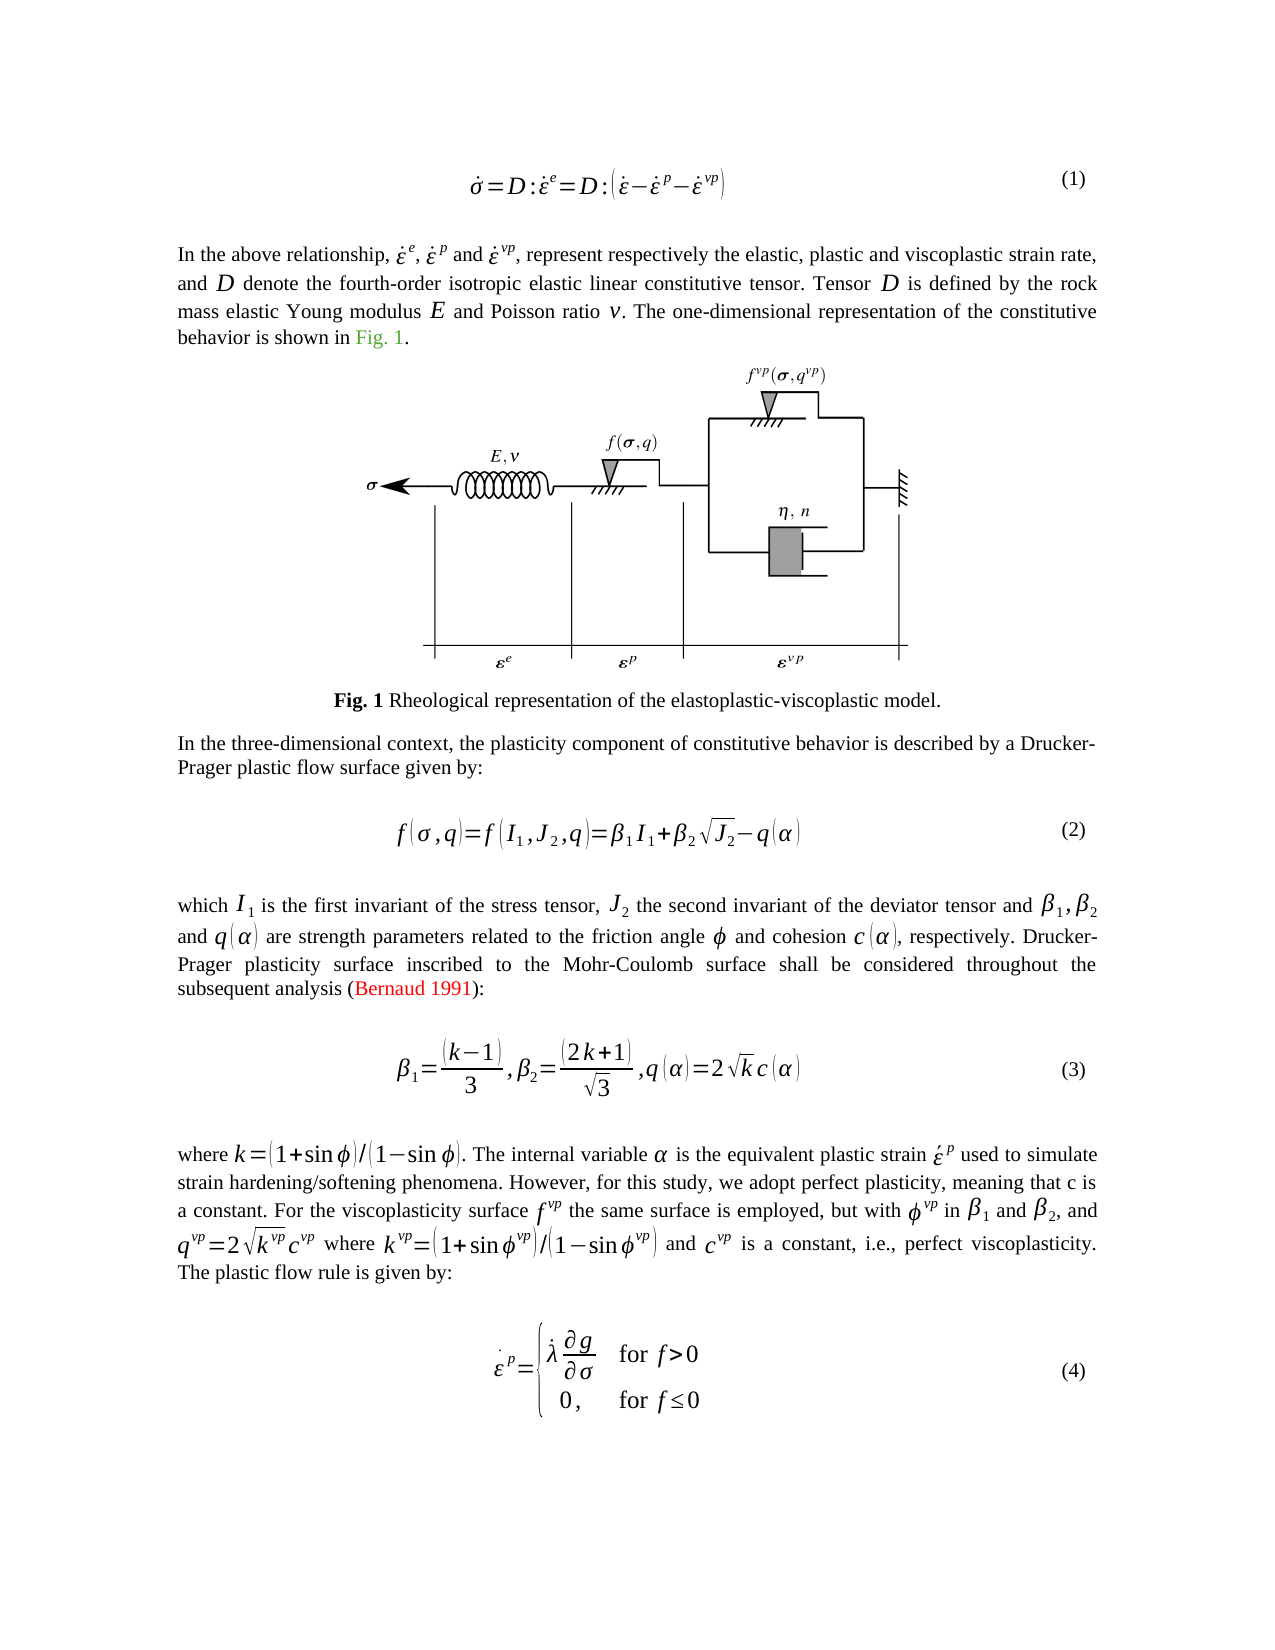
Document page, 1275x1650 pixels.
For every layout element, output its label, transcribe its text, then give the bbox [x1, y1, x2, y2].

text Fig. 1 Rheological representation of the elastoplastic-viscoplastic model. [177, 688, 1098, 712]
table_header (2) [1018, 798, 1097, 871]
table_header [177, 1018, 1018, 1120]
text which is the first invariant of the stress tensor, the second invariant of the deviator tensor and and are strength parameters related to the friction angle and cohesion , respectively. Drucker-Prager plasticity surface inscribed to the Mohr-Coulomb surface shall be considered throughout the subsequent analysis (Bernaud 1991): [177, 889, 1098, 999]
table_header (4) [1018, 1303, 1097, 1438]
text In the three-dimensional context, the plasticity component of constitutive behavior is described by a Drucker-Prager plastic flow surface given by: [177, 731, 1098, 779]
table_header (3) [1018, 1018, 1097, 1120]
picture [366, 367, 909, 668]
text In the above relationship, , and , represent respectively the elastic, plastic and viscoplastic strain rate, and denote the fourth-order isotropic elastic linear constitutive tensor. Tensor is defined by the rock mass elastic Young modulus and Poisson ratio . The one-dimensional representation of the constitutive behavior is shown in Fig. 1. [177, 238, 1098, 349]
text where . The internal variable is the equivalent plastic strain used to simulate strain hardening/softening phenomena. However, for this study, we adopt perfect plasticity, meaning that c is a constant. For the viscoplasticity surface the same surface is employed, but with in and , and where and is a constant, i.e., perfect viscoplasticity. The plastic flow rule is given by: [177, 1139, 1098, 1284]
table_header (1) [1018, 148, 1097, 220]
table_header [177, 1303, 1018, 1438]
table_header [177, 148, 1018, 220]
table_header [177, 798, 1018, 871]
